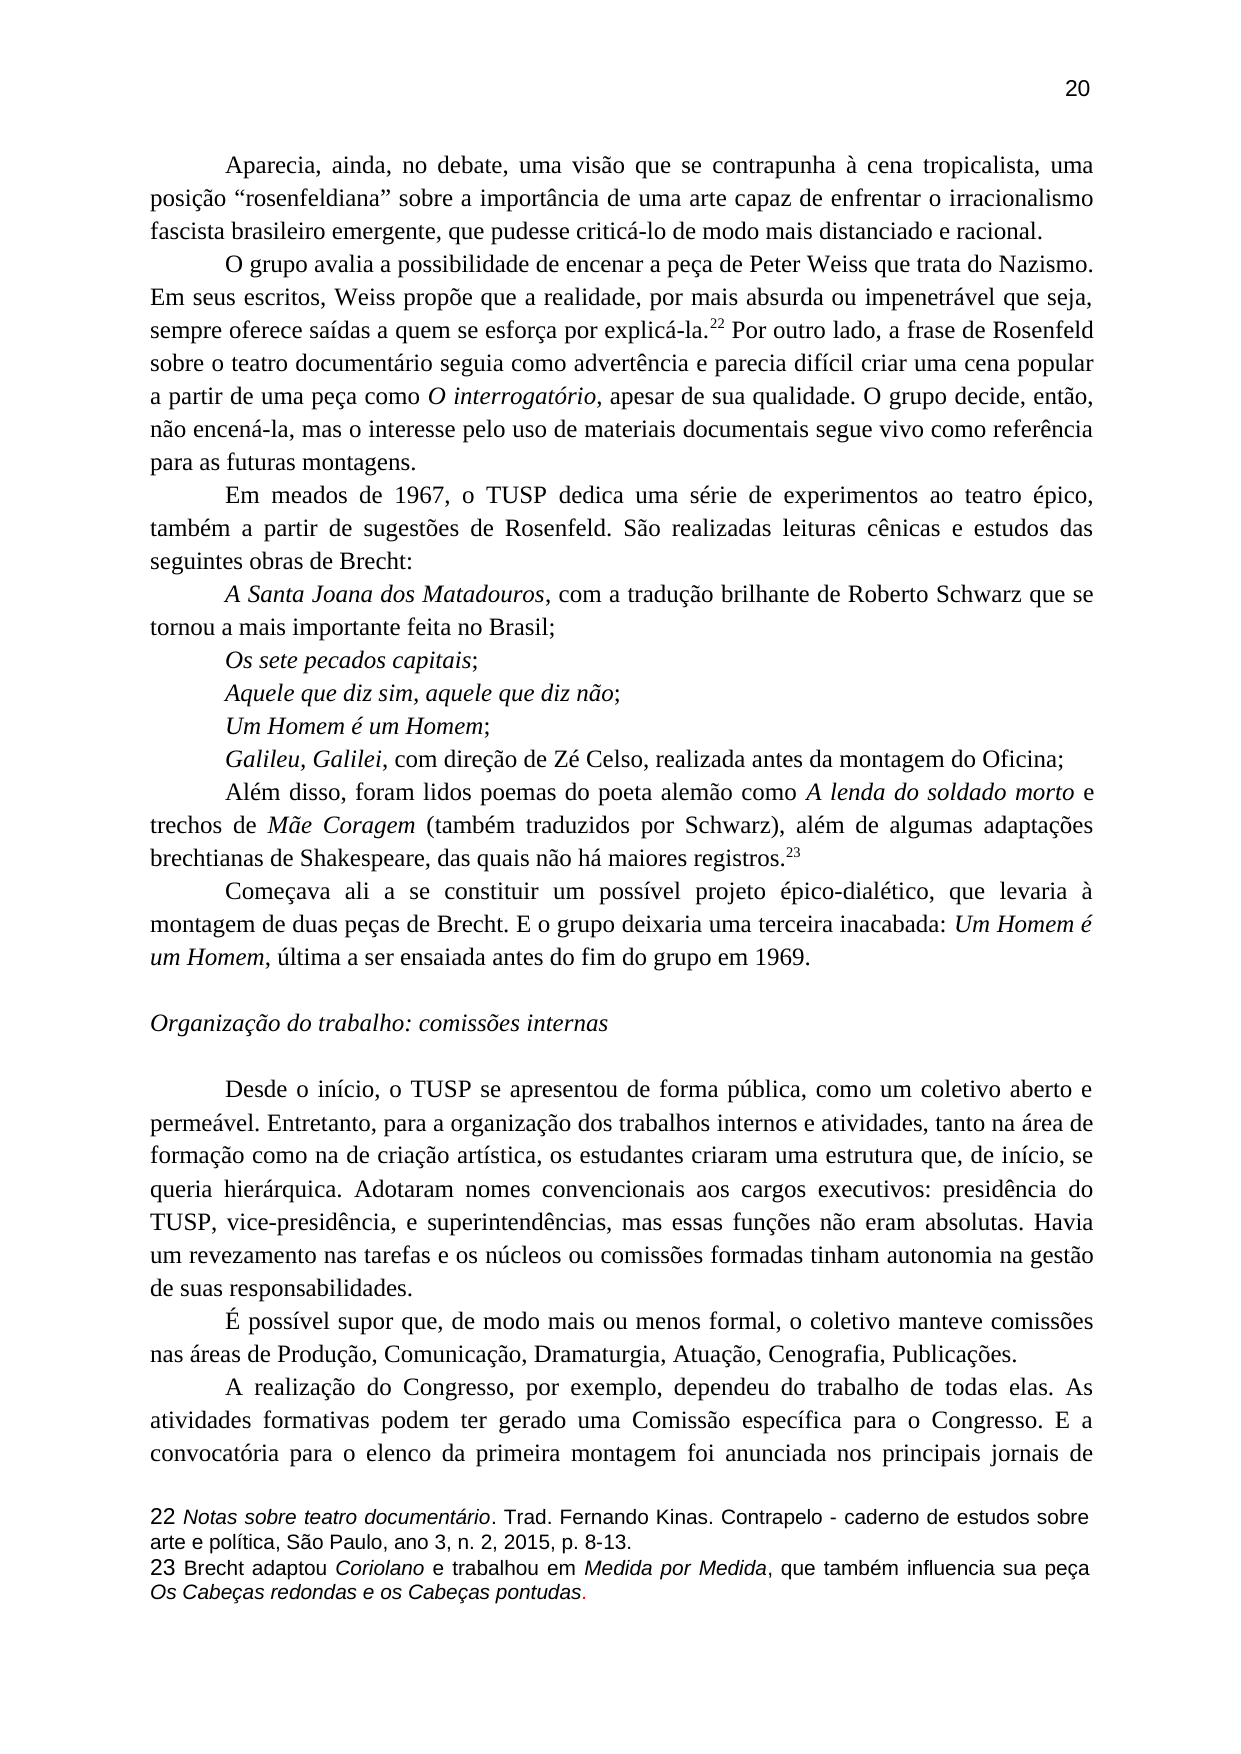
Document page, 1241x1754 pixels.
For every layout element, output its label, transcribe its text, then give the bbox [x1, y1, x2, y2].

text Além disso, foram lidos poemas do poeta alemão como A lenda do soldado morto e trechos de Mãe Coragem (também traduzidos por Schwarz), além de algumas adaptações brechtianas de Shakespeare, das quais não há maiores registros. [150, 777, 1094, 872]
text A Santa Joana dos Matadouros, com a tradução brilhante de Roberto Schwarz que se tornou a mais importante feita no Brasil; [150, 579, 1094, 641]
text Aparecia, ainda, no debate, uma visão que se contrapunha à cena tropicalista, uma posição “rosenfeldiana” sobre a importância de uma arte capaz de enfrentar o irracionalismo fascista brasileiro emergente, que pudesse criticá-lo de modo mais distanciado e racional. [150, 150, 1094, 245]
text Um Homem é um Homem; [150, 711, 1094, 740]
text É possível supor que, de modo mais ou menos formal, o coletivo manteve comissões nas áreas de Produção, Comunicação, Dramaturgia, Atuação, Cenografia, Publicações. [150, 1306, 1094, 1367]
text Desde o início, o TUSP se apresentou de forma pública, como um coletivo aberto e permeável. Entretanto, para a organização dos trabalhos internos e atividades, tanto na área de formação como na de criação artística, os estudantes criaram uma estrutura que, de início, se queria hierárquica. Adotaram nomes convencionais aos cargos executivos: presidência do TUSP, vice-presidência, e superintendências, mas essas funções não eram absolutas. Havia um revezamento nas tarefas e os núcleos ou comissões formadas tinham autonomia na gestão de suas responsabilidades. [150, 1074, 1094, 1301]
text Aquele que diz sim, aquele que diz não; [150, 678, 1094, 707]
text O grupo avalia a possibilidade de encenar a peça de Peter Weiss que trata do Nazismo. Em seus escritos, Weiss propõe que a realidade, por mais absurda ou impenetrável que seja, sempre oferece saídas a quem se esforça por explicá-la. Por outro lado, a frase de Rosenfeld sobre o teatro documentário seguia como advertência e parecia difícil criar uma cena popular a partir de uma peça como O interrogatório, apesar de sua qualidade. O grupo decide, então, não encená-la, mas o interesse pelo uso de materiais documentais segue vivo como referência para as futuras montagens. [150, 249, 1094, 476]
text Galileu, Galilei, com direção de Zé Celso, realizada antes da montagem do Oficina; [150, 744, 1094, 773]
text Organização do trabalho: comissões internas [150, 1008, 1094, 1037]
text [150, 1372, 1094, 1467]
text Em meados de 1967, o TUSP dedica uma série de experimentos ao teatro épico, também a partir de sugestões de Rosenfeld. São realizadas leituras cênicas e estudos das seguintes obras de Brecht: [150, 480, 1094, 575]
text Começava ali a se constituir um possível projeto épico-dialético, que levaria à montagem de duas peças de Brecht. E o grupo deixaria uma terceira inacabada: Um Homem é um Homem, última a ser ensaiada antes do fim do grupo em 1969. [150, 876, 1094, 971]
text Os sete pecados capitais; [150, 645, 1094, 674]
